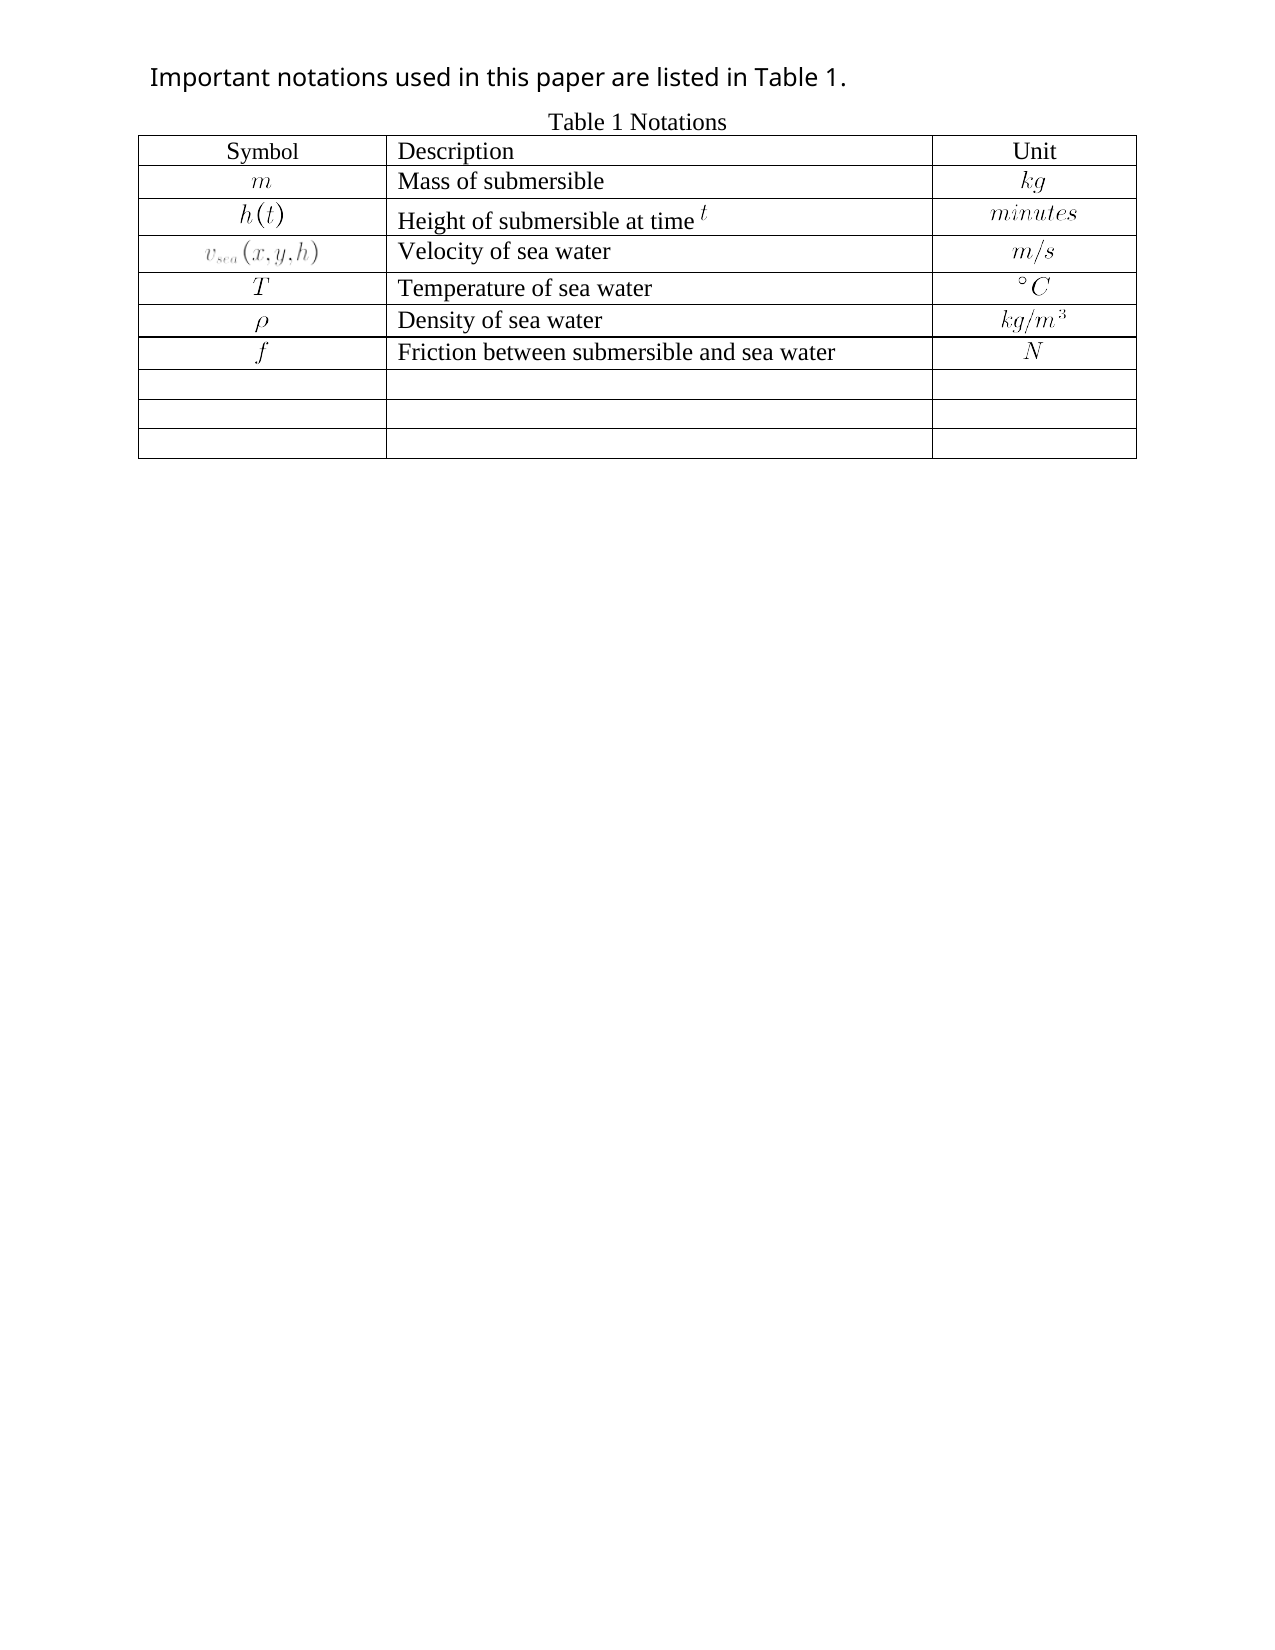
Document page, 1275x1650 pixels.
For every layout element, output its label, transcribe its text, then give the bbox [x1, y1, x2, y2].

table_cell Temperature of sea water [387, 273, 932, 304]
table_cell [139, 338, 386, 369]
table_cell Mass of submersible [387, 166, 932, 197]
table_cell [387, 370, 932, 398]
table_header Unit [933, 136, 1136, 165]
table_header Description [387, 136, 932, 165]
table_cell [933, 166, 1136, 197]
table_cell [139, 370, 386, 398]
table_cell [933, 199, 1136, 235]
table_cell [139, 429, 386, 458]
text Table 1 Notations [150, 107, 1125, 135]
table_cell [933, 305, 1136, 336]
table_cell [139, 236, 386, 272]
table_cell [933, 370, 1136, 398]
table_cell [139, 400, 386, 428]
table_header Symbol [139, 136, 386, 165]
table_cell [139, 199, 386, 235]
table_cell [933, 429, 1136, 458]
table_cell Height of submersible at time [387, 199, 932, 235]
table_cell [139, 273, 386, 304]
table_cell [933, 338, 1136, 369]
table_cell Velocity of sea water [387, 236, 932, 272]
table_cell [139, 305, 386, 336]
table_cell [933, 400, 1136, 428]
table_cell [933, 236, 1136, 272]
table_cell [387, 400, 932, 428]
table_cell Friction between submersible and sea water [387, 338, 932, 369]
table_cell [387, 429, 932, 458]
table_cell Density of sea water [387, 305, 932, 336]
table_cell [933, 273, 1136, 304]
text Important notations used in this paper are listed in Table 1. [150, 60, 1125, 94]
table_cell [139, 166, 386, 197]
